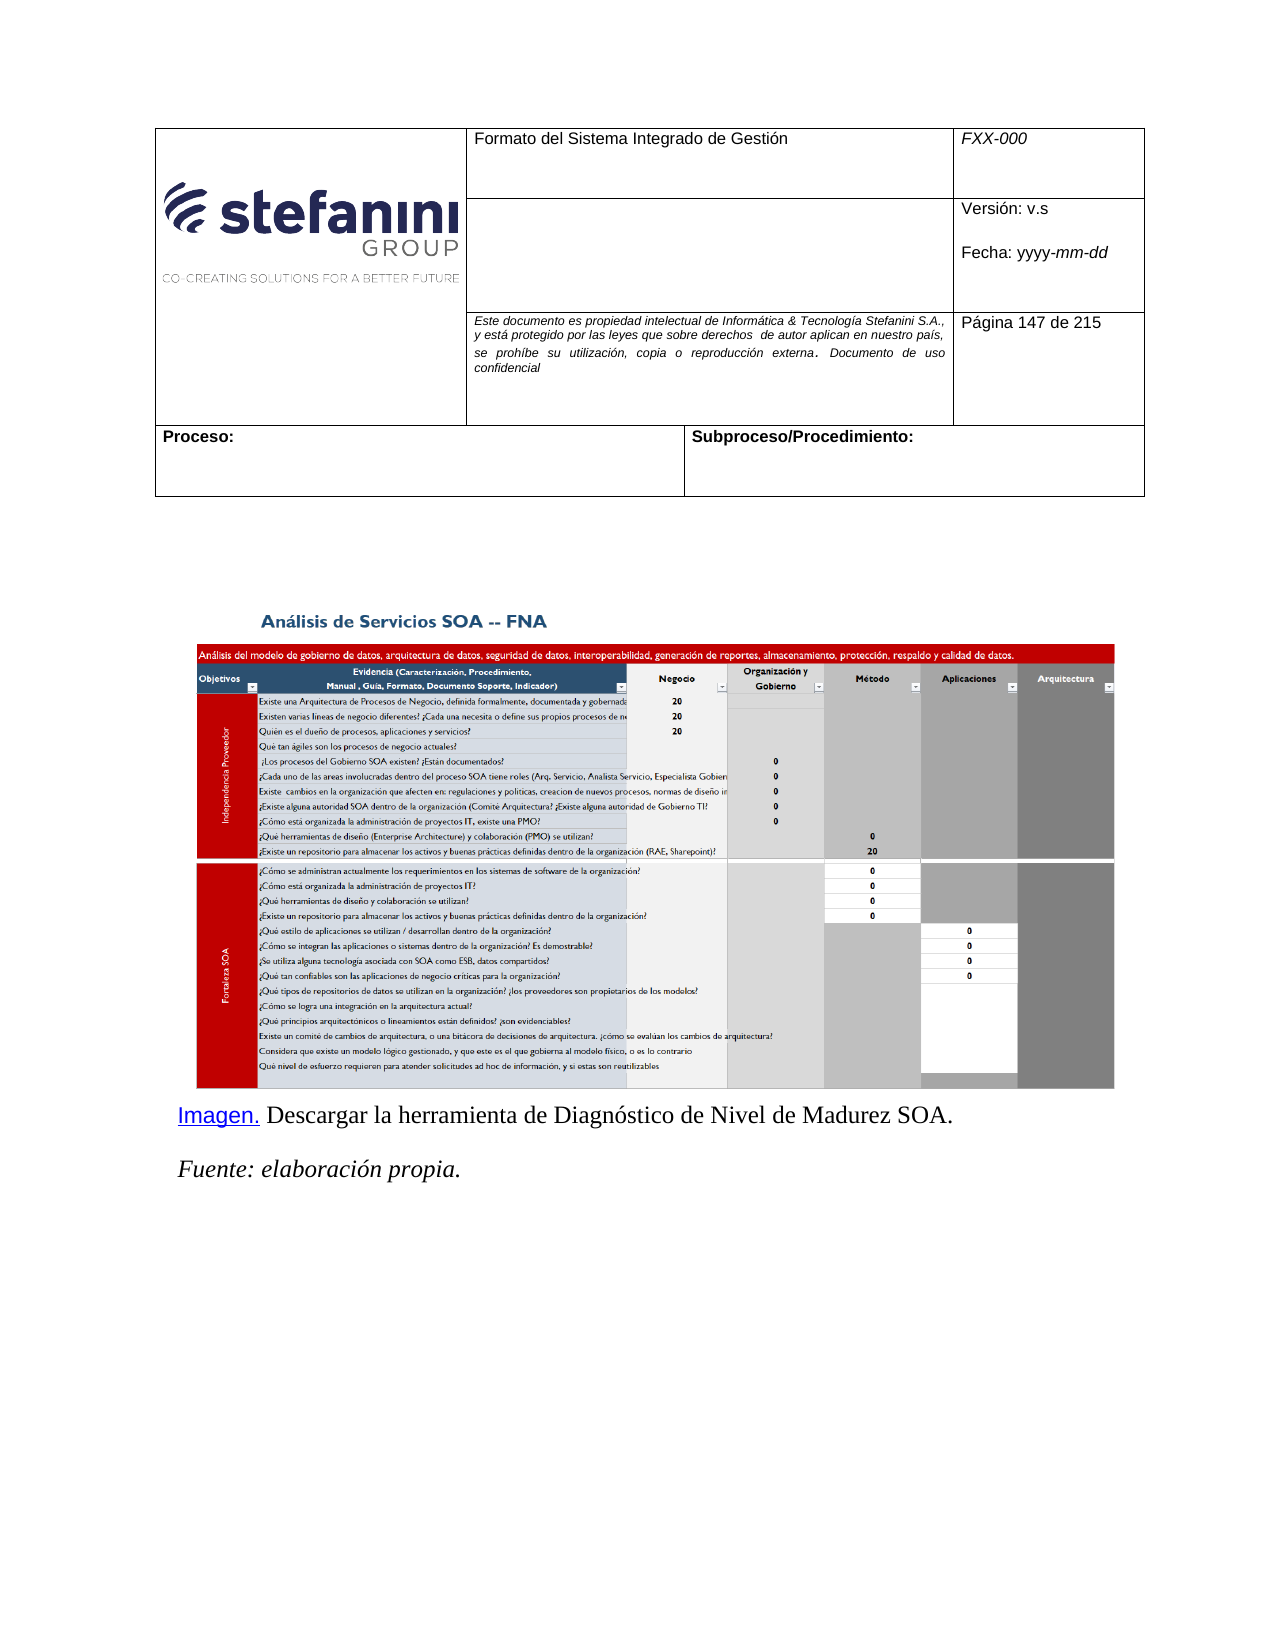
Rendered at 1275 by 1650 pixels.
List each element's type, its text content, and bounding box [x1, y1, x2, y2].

text Imagen. Descargar la herramienta de Diagnóstico de Nivel de Madurez SOA. [177, 1101, 1098, 1129]
picture [196, 599, 1115, 1089]
picture [162, 182, 460, 286]
text Fuente: elaboración propia. [177, 1154, 1098, 1183]
